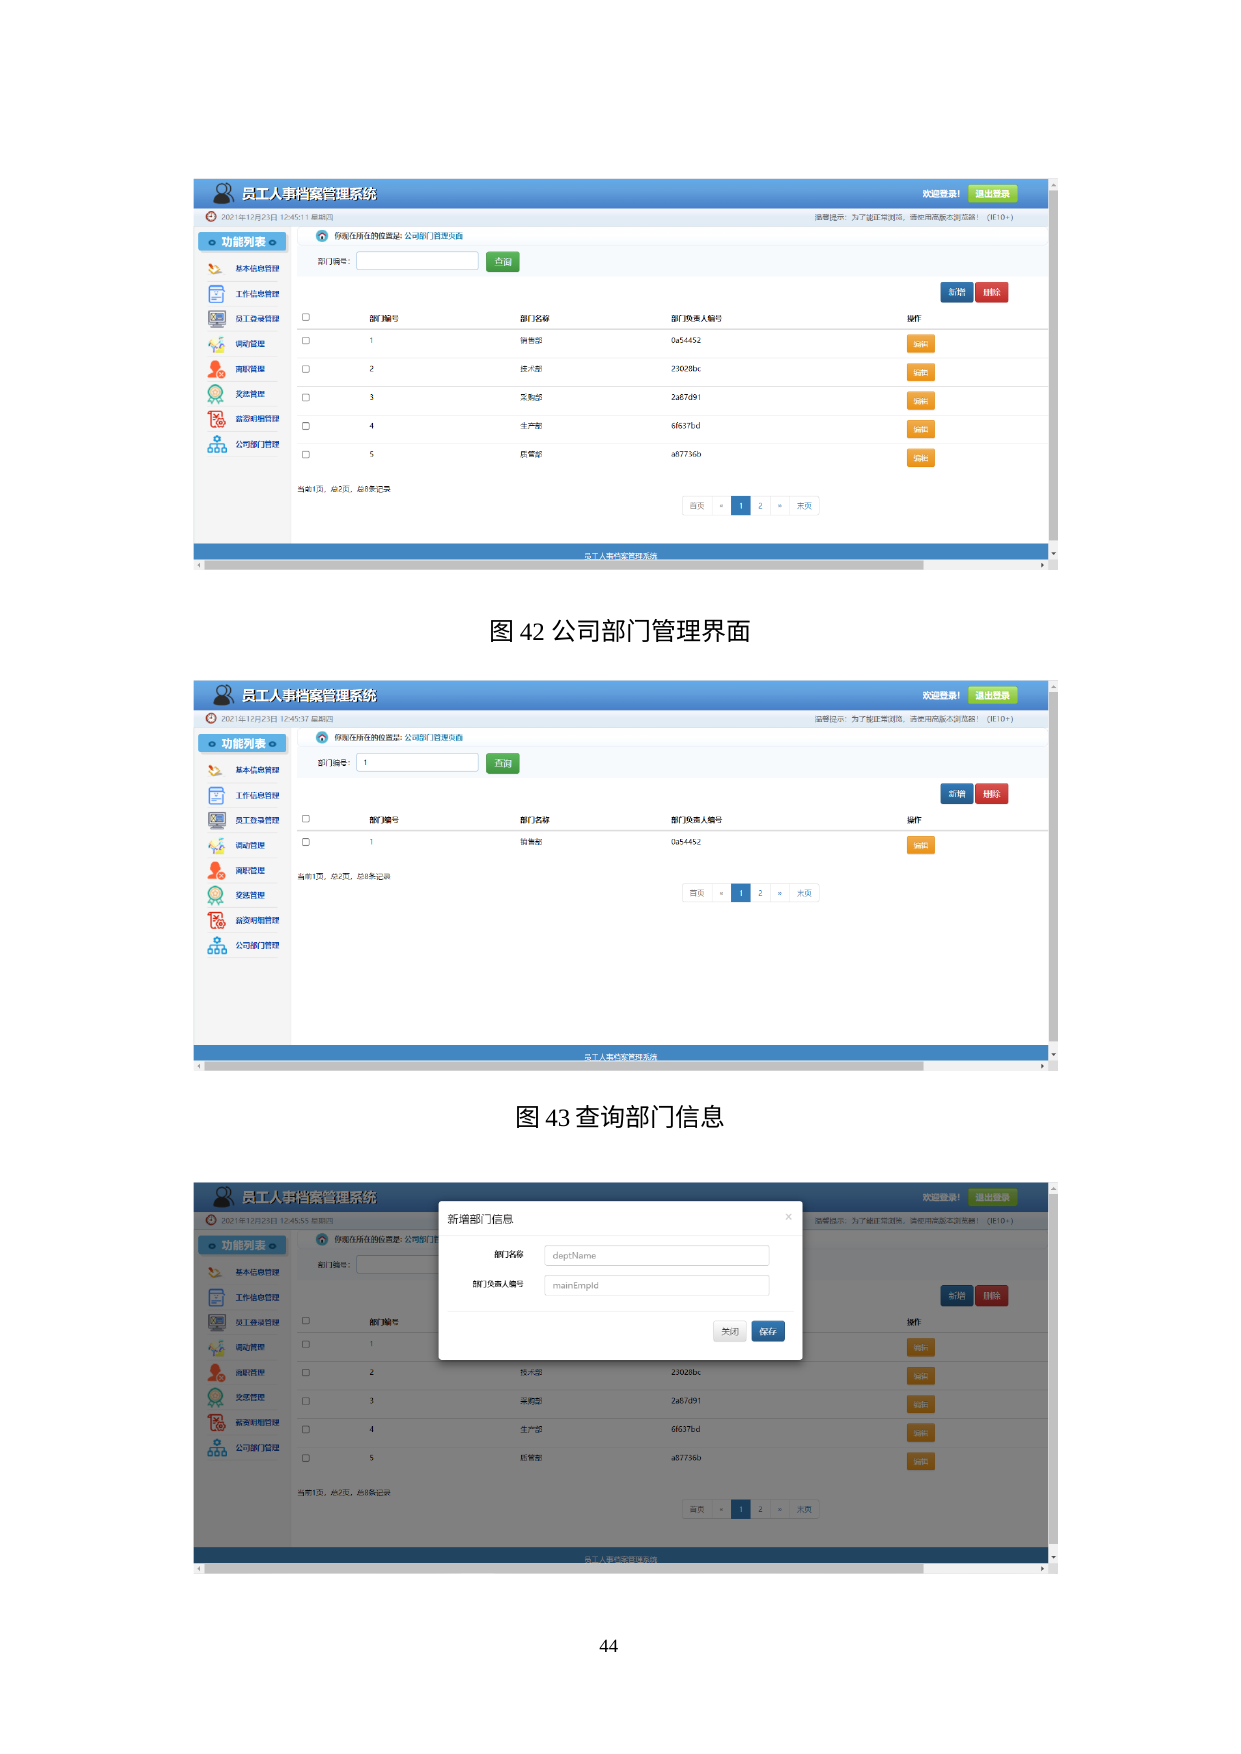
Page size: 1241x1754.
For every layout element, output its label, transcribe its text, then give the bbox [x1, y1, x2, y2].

picture [193, 680, 1058, 1071]
picture [193, 177, 1058, 570]
text 图42 公司部门管理界面 [165, 597, 1075, 662]
picture [193, 1181, 1058, 1574]
text 图43查询部门信息 [165, 1083, 1075, 1148]
